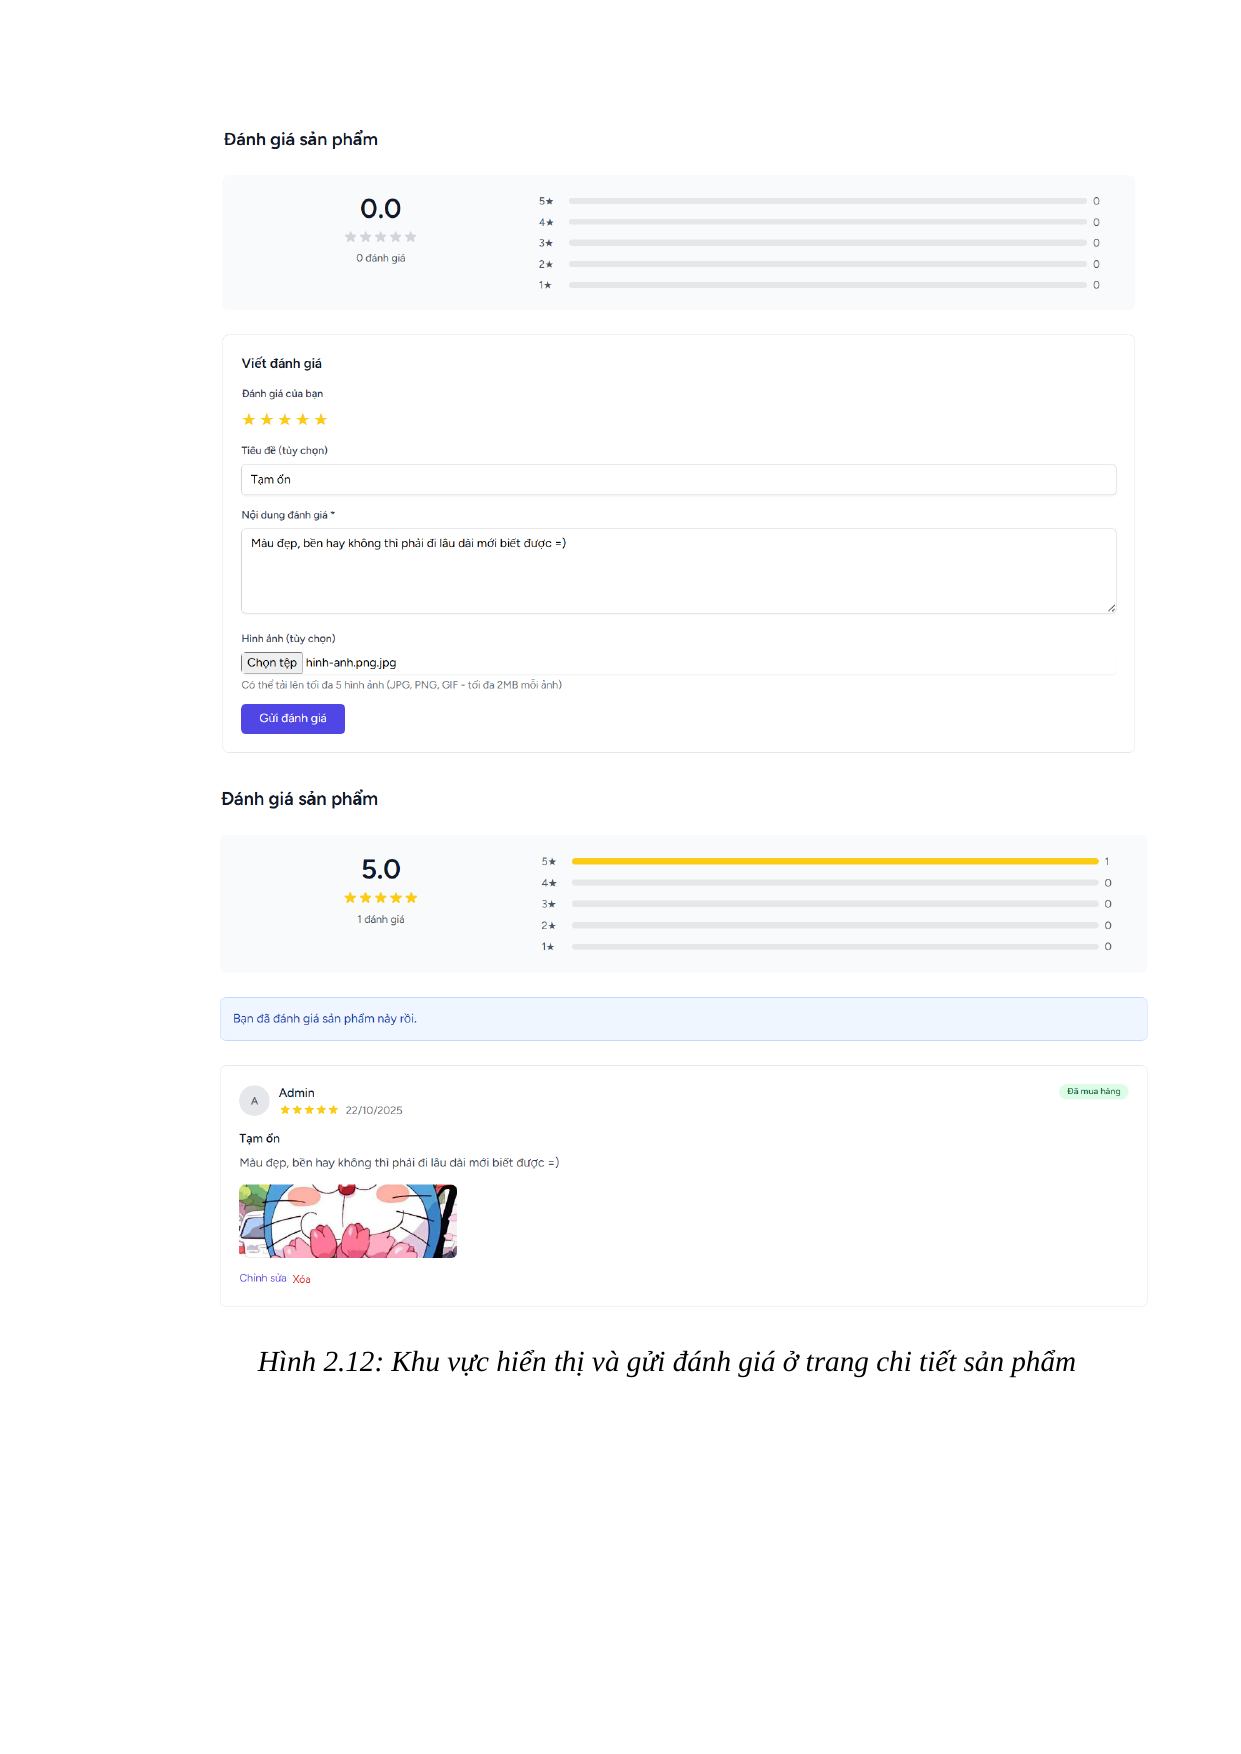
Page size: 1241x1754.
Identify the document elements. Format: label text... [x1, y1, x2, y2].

picture [214, 118, 1160, 775]
text Hình 2.12: Khu vực hiển thị và gửi đánh giá ở trang chi tiết sản phẩm [215, 1344, 1122, 1378]
picture [214, 786, 1160, 1320]
